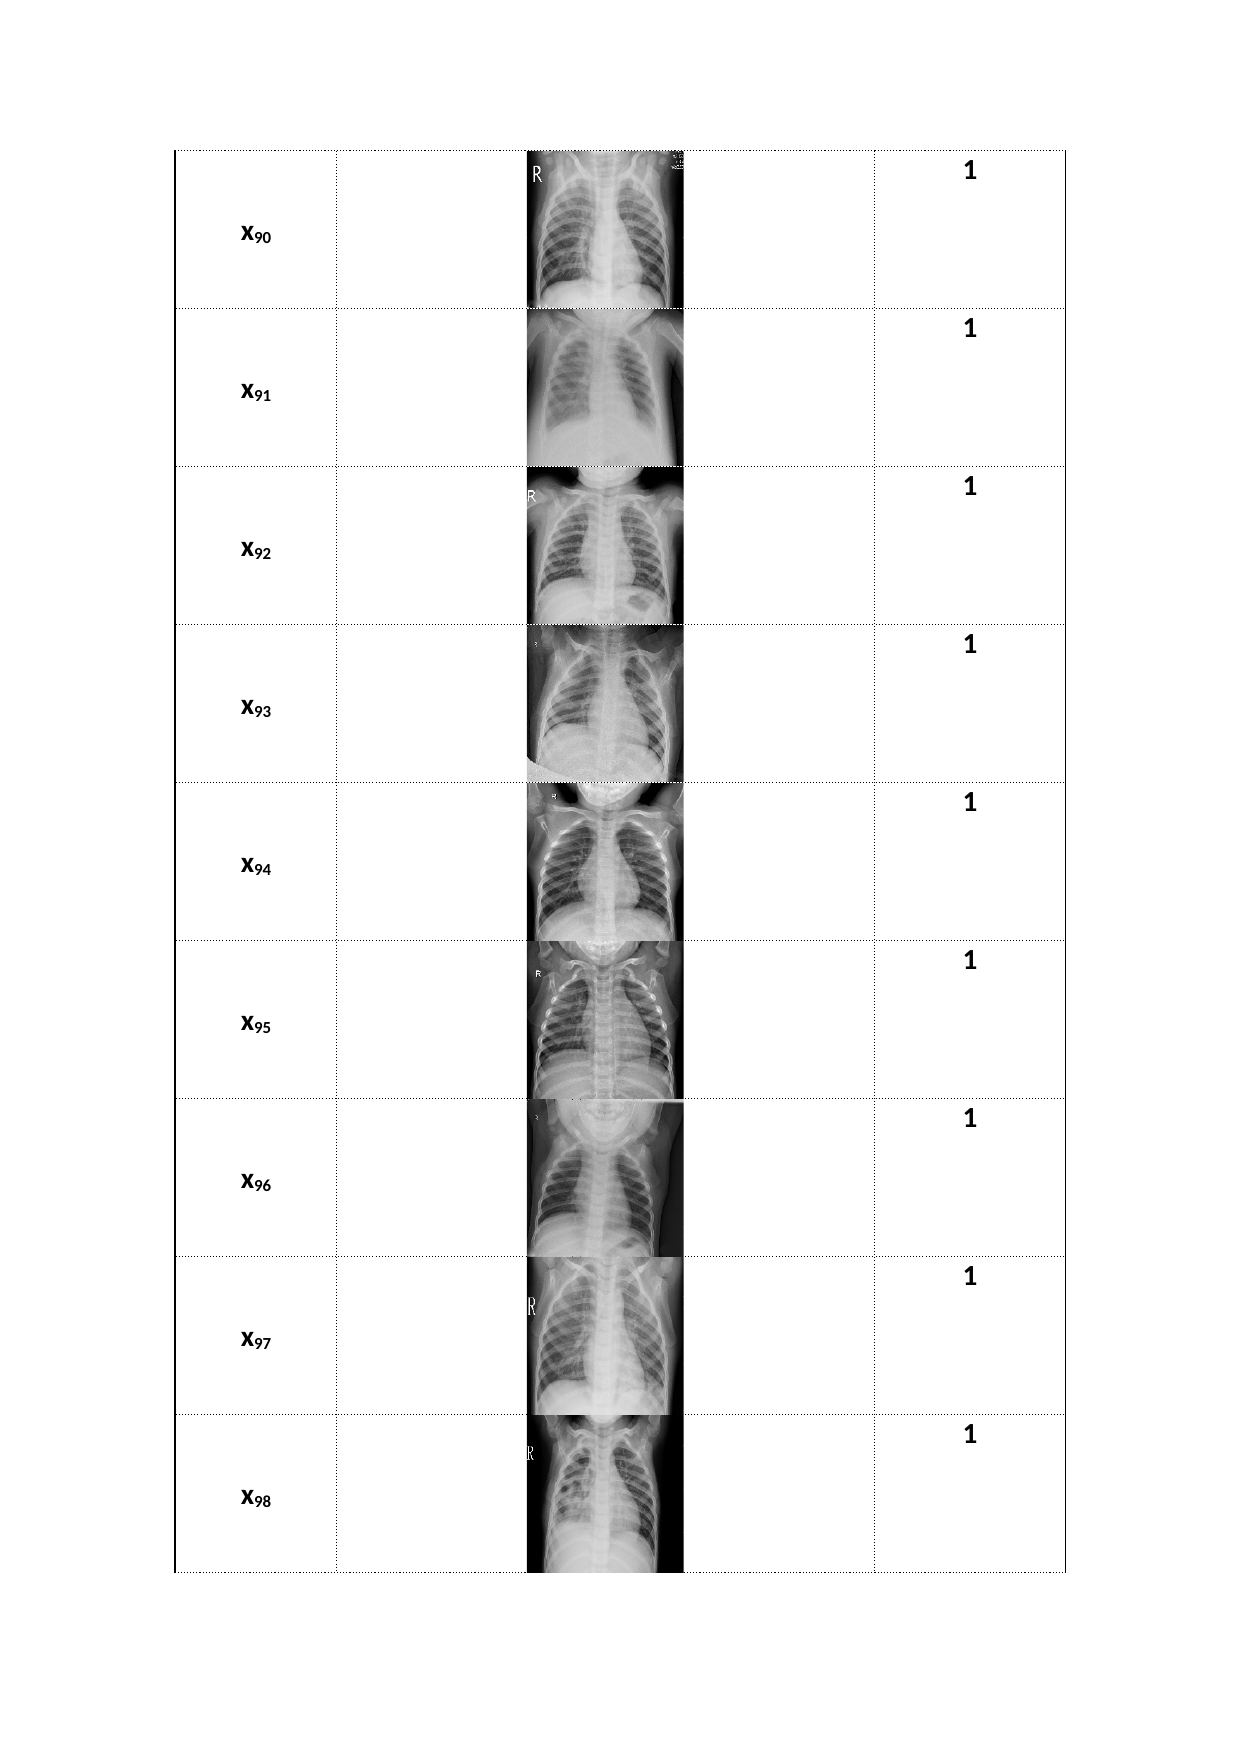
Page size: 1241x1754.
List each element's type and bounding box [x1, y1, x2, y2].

picture [526, 625, 684, 782]
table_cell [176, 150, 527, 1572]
picture [526, 467, 684, 624]
picture [526, 309, 684, 466]
picture [526, 783, 684, 1573]
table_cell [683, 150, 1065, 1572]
picture [526, 151, 684, 308]
